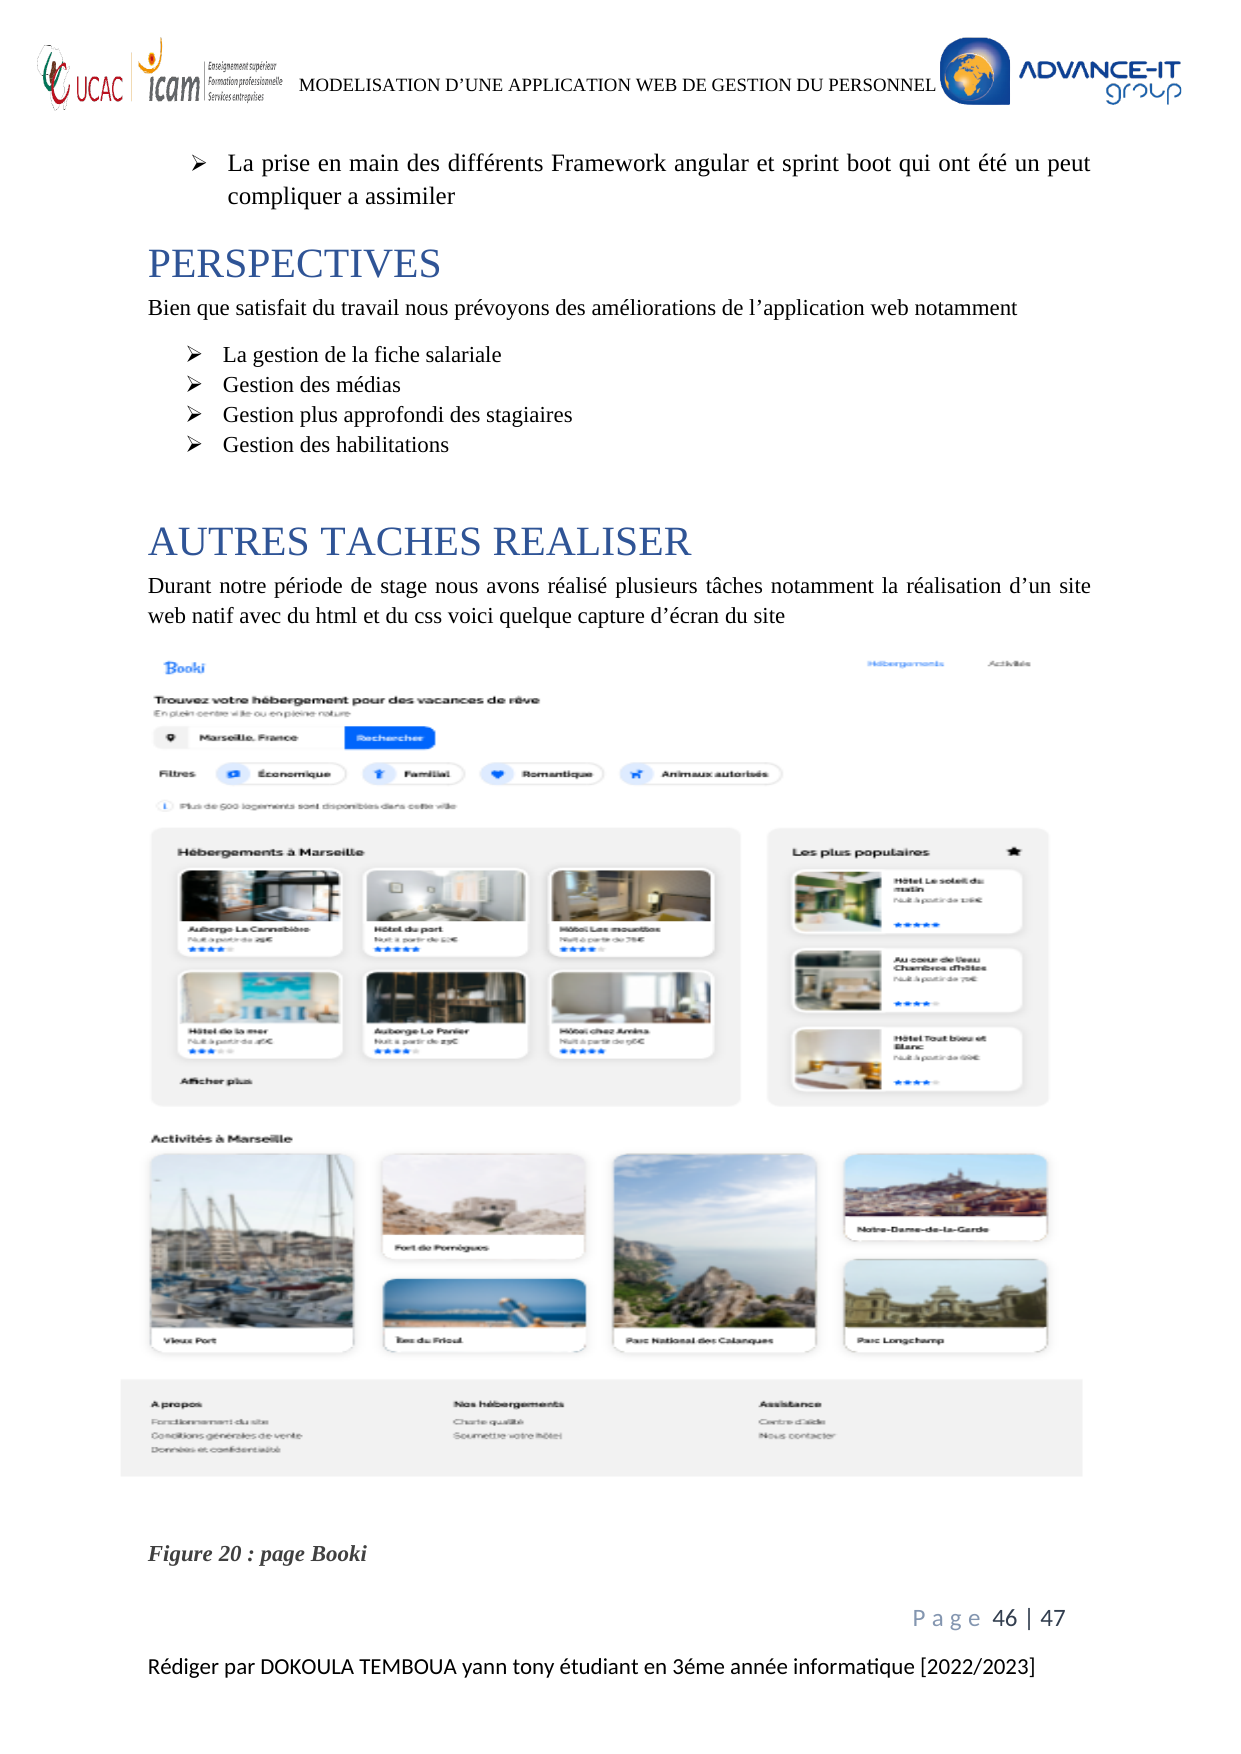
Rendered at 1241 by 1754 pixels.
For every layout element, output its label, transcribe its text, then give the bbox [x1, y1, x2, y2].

subtitle AUTRES TACHES REALISER [148, 517, 1092, 565]
text Figure 20 : page Booki [148, 1539, 1092, 1566]
list Gestion des médias [185, 371, 1092, 397]
list La prise en main des différents Framework angular et sprint boot qui ont été un peut compliquer a assimiler [190, 148, 1092, 209]
picture [120, 641, 1087, 1478]
text Durant notre période de stage nous avons réalisé plusieurs tâches notamment la réalisation d’un site web natif avec du html et du css voici quelque capture d’écran du site [148, 572, 1092, 628]
list Gestion des habilitations [185, 431, 1092, 458]
text Bien que satisfait du travail nous prévoyons des améliorations de l’application web notamment [148, 294, 1092, 320]
picture [31, 29, 288, 119]
subtitle PERSPECTIVES [148, 239, 1092, 287]
list Gestion plus approfondi des stagiaires [185, 401, 1092, 427]
picture [931, 37, 1182, 113]
list La gestion de la fiche salariale [185, 341, 1092, 367]
